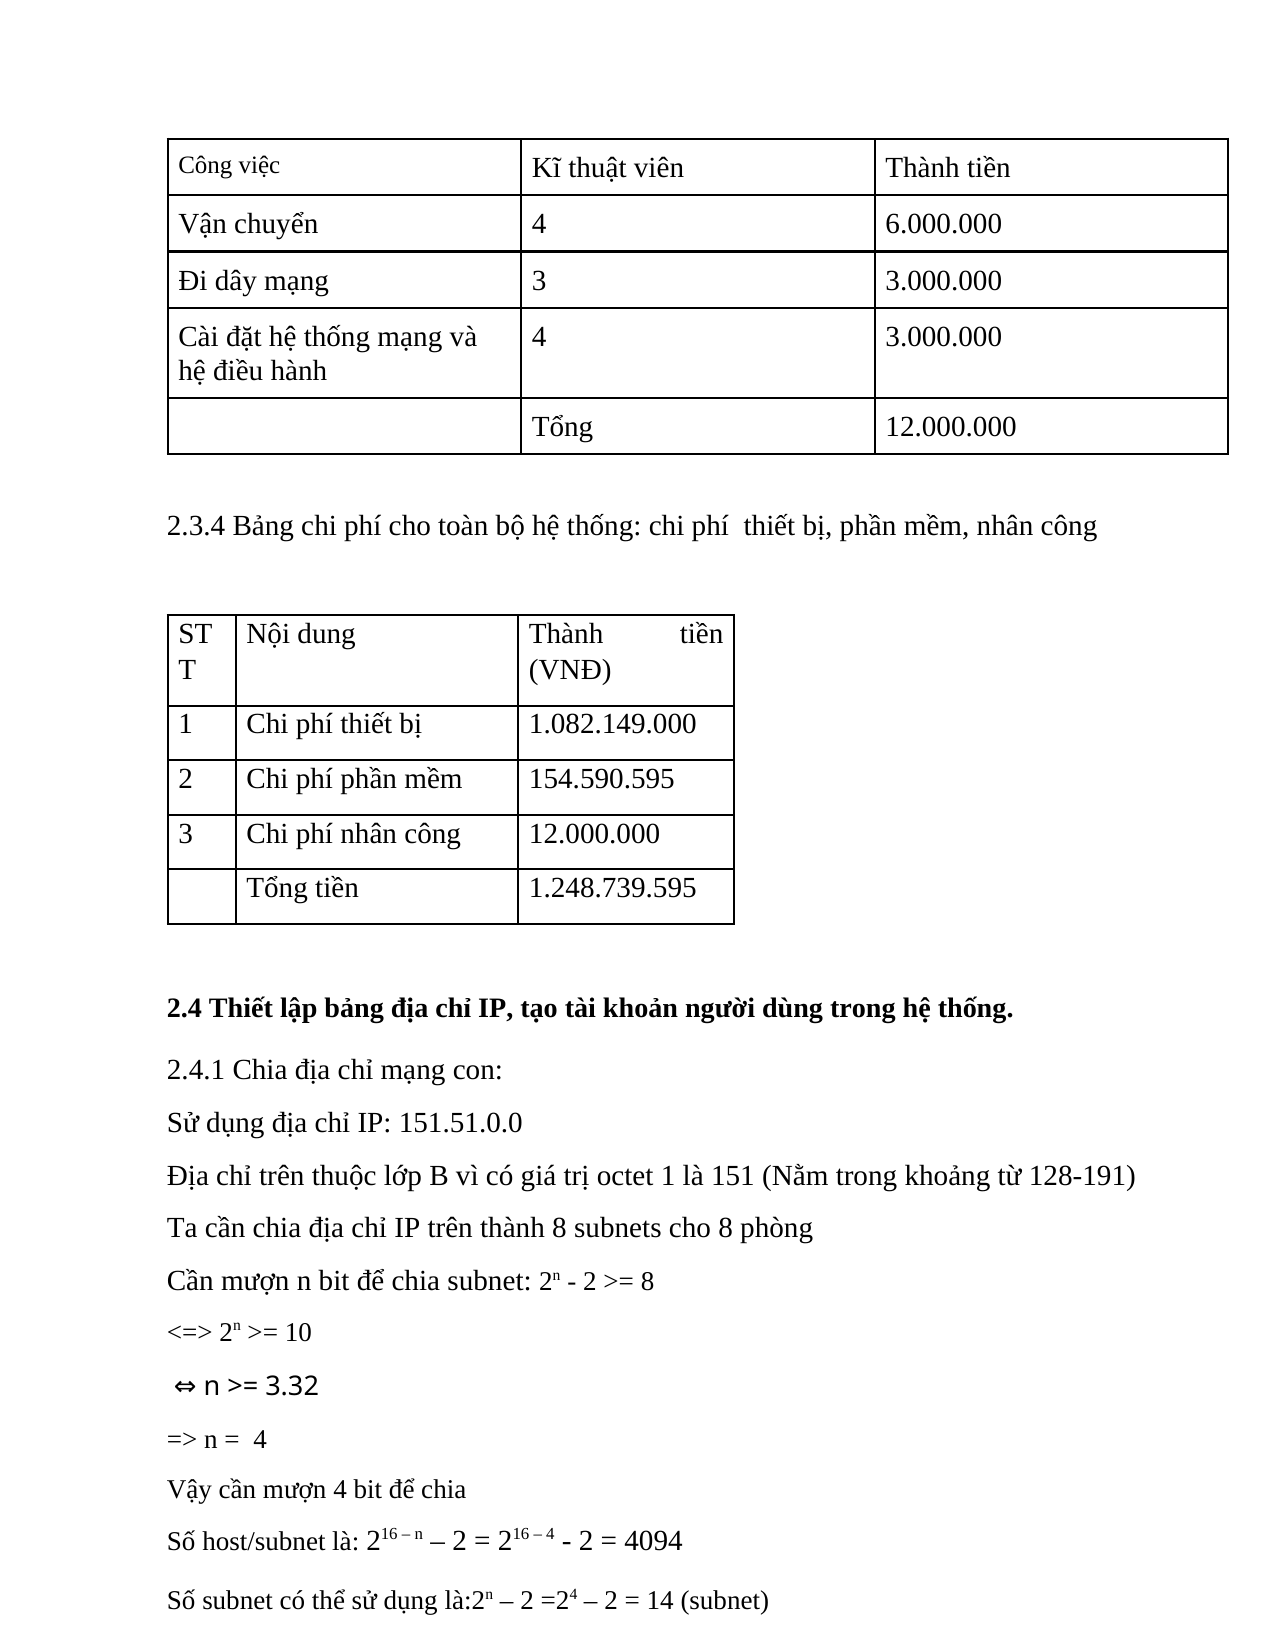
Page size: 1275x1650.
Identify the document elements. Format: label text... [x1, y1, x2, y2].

table_cell 2 [169, 761, 235, 814]
table_cell Chi phí thiết bị [237, 707, 517, 759]
text Vậy cần mượn 4 bit để chia [167, 1473, 1227, 1504]
text Địa chỉ trên thuộc lớp B vì có giá trị octet 1 là 151 (Nằm trong khoảng từ 128-191) [167, 1158, 1227, 1191]
text Số subnet có thể sử dụng là:2n – 2 =24 – 2 = 14 (subnet) [167, 1584, 1227, 1616]
table_cell 1.248.739.595 [519, 870, 733, 923]
text => n = 4 [167, 1423, 1227, 1454]
text 2.4.1 Chia địa chỉ mạng con: [167, 1052, 1227, 1086]
table_cell [169, 870, 235, 923]
table_cell 154.590.595 [519, 761, 733, 814]
table_header Nội dung [237, 616, 517, 704]
table_cell 1.082.149.000 [519, 707, 733, 759]
table_header Thành tiền (VNĐ) [519, 616, 733, 704]
subtitle 2.4 Thiết lập bảng địa chỉ IP, tạo tài khoản người dùng trong hệ thống. [167, 991, 1227, 1023]
text Số host/subnet là: 216 – n – 2 = 216 – 4 - 2 = 4094 [167, 1523, 1227, 1557]
table_cell 3 [169, 816, 235, 868]
text Sử dụng địa chỉ IP: 151.51.0.0 [167, 1105, 1227, 1138]
table_cell 1 [169, 707, 235, 759]
table_cell Chi phí phần mềm [237, 761, 517, 814]
table_header STT [169, 616, 235, 704]
text 2.3.4 Bảng chi phí cho toàn bộ hệ thống: chi phí thiết bị, phần mềm, nhân công [167, 508, 1227, 542]
text Ta cần chia địa chỉ IP trên thành 8 subnets cho 8 phòng [167, 1211, 1227, 1244]
text Cần mượn n bit để chia subnet: 2n - 2 >= 8 [167, 1263, 1227, 1297]
table_cell 12.000.000 [519, 816, 733, 868]
table_cell Chi phí nhân công [237, 816, 517, 868]
table_cell Tổng tiền [237, 870, 517, 923]
text <=> 2n >= 10 [167, 1316, 1227, 1347]
